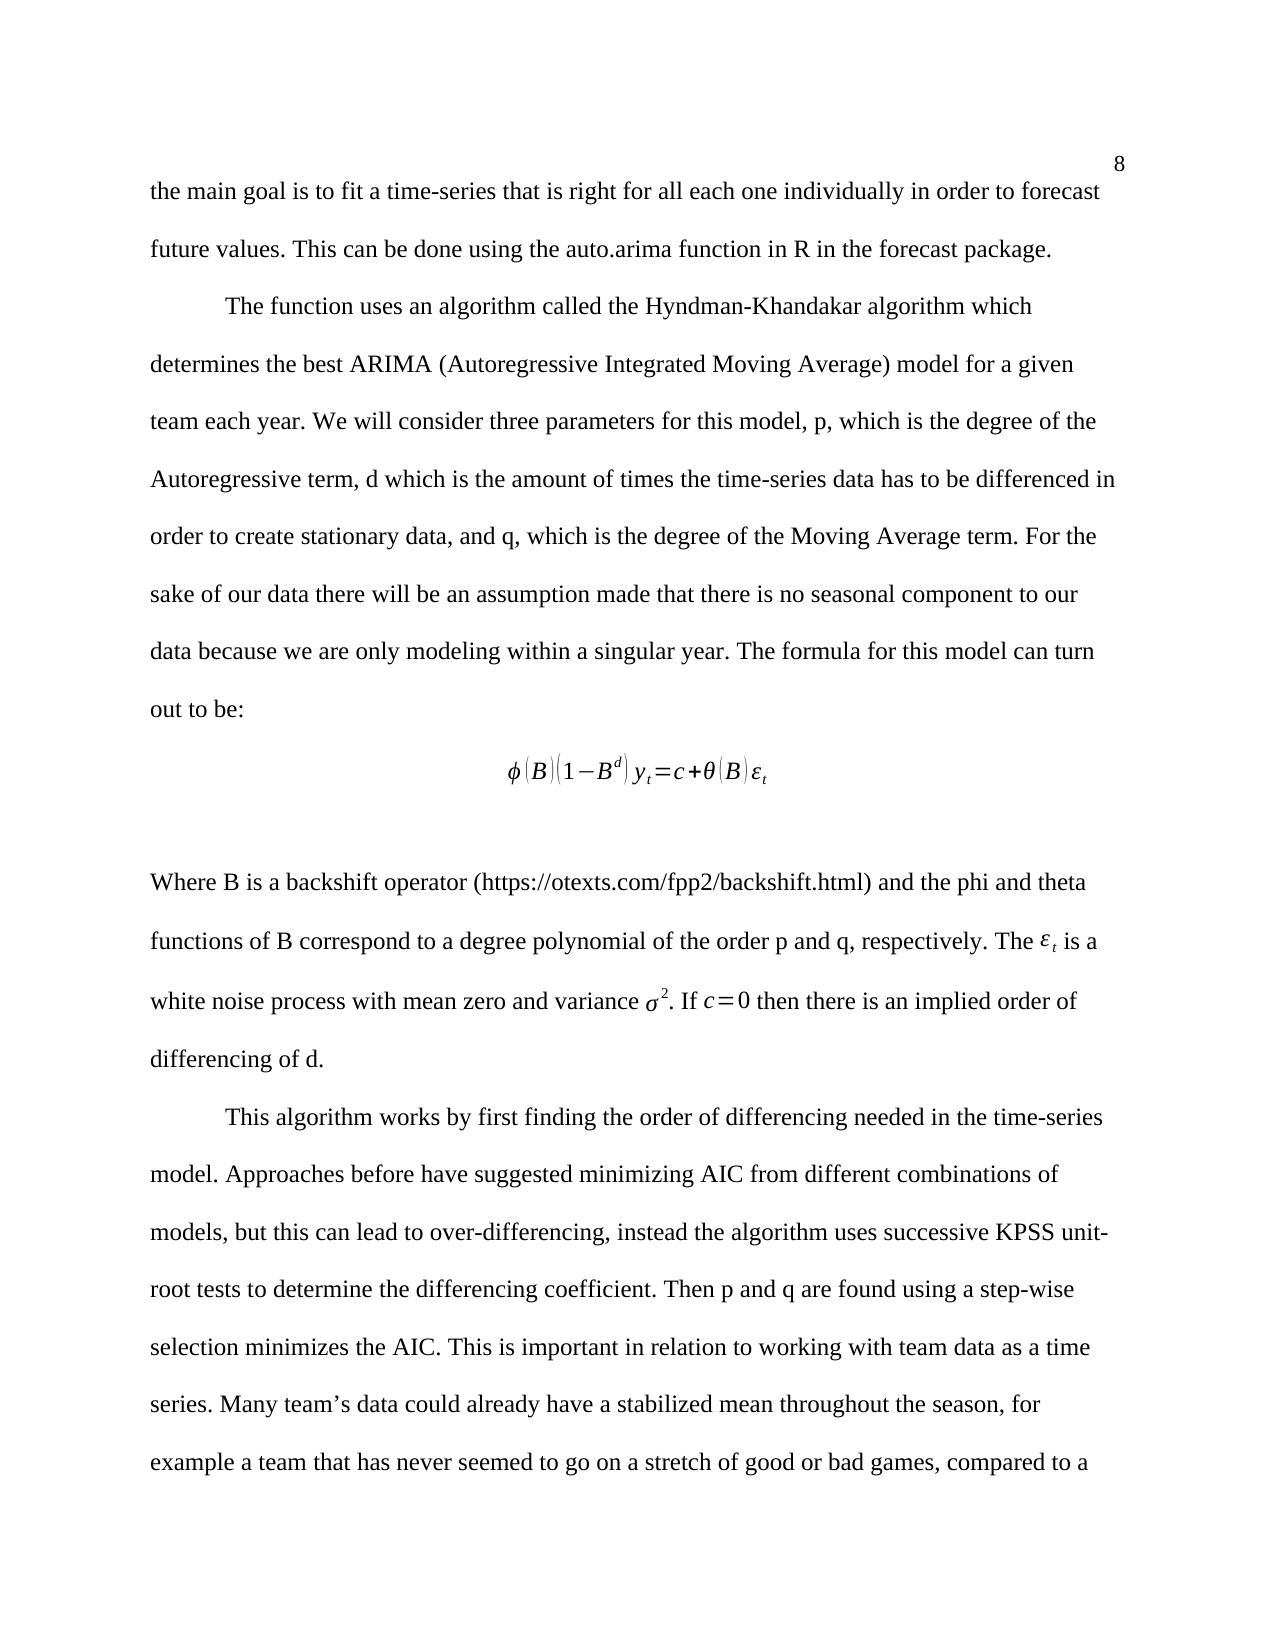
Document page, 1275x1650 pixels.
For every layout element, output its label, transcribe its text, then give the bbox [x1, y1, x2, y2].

text The function uses an algorithm called the Hyndman-Khandakar algorithm which determines the best ARIMA (Autoregressive Integrated Moving Average) model for a given team each year. We will consider three parameters for this model, p, which is the degree of the Autoregressive term, d which is the amount of times the time-series data has to be differenced in order to create stationary data, and q, which is the degree of the Moving Average term. For the sake of our data there will be an assumption made that there is no seasonal component to our data because we are only modeling within a singular year. The formula for this model can turn out to be: [150, 291, 1125, 723]
text Where B is a backshift operator (https://otexts.com/fpp2/backshift.html) and the phi and theta functions of B correspond to a degree polynomial of the order p and q, respectively. The is a white noise process with mean zero and variance . If then there is an implied order of differencing of d. [150, 867, 1125, 1073]
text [150, 176, 1125, 263]
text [150, 1102, 1125, 1476]
